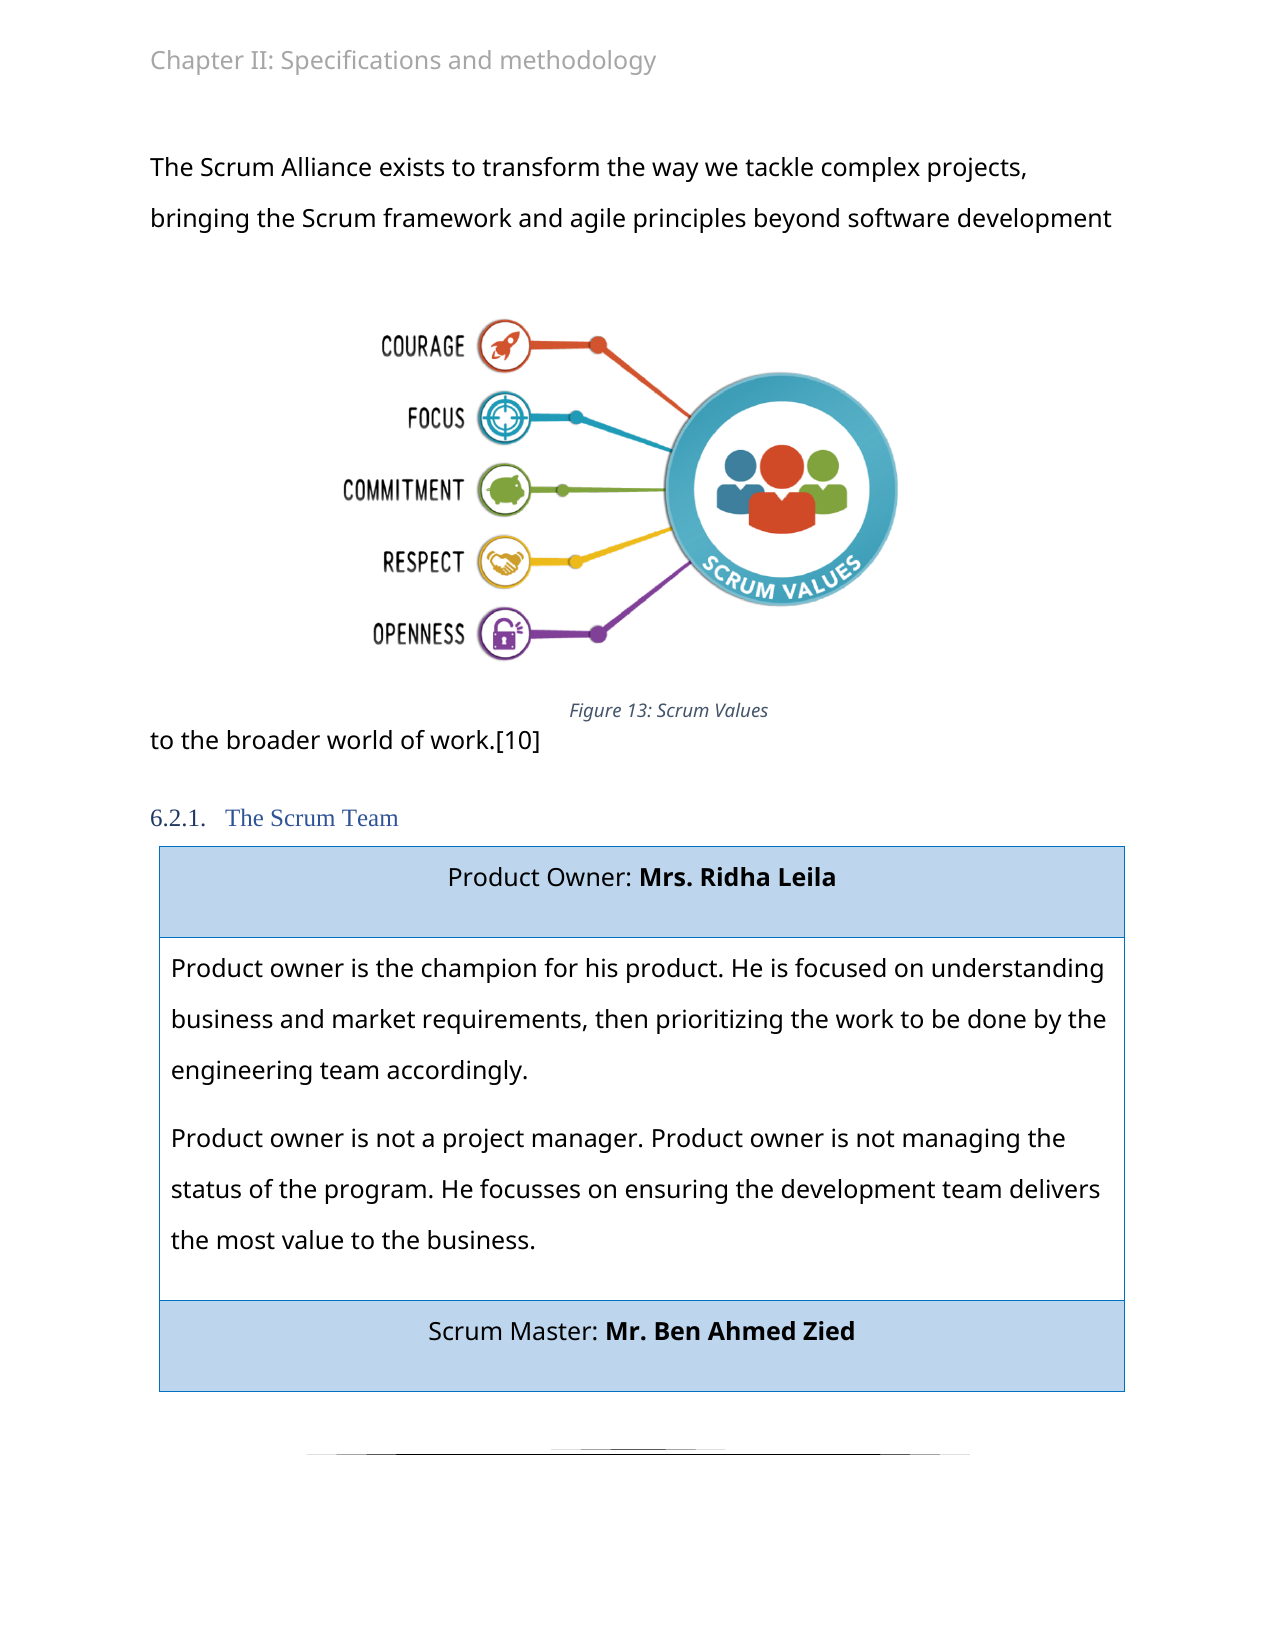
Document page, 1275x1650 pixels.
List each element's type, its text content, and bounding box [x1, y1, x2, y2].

table_header Product Owner: Mrs. Ridha Leila [160, 847, 1124, 937]
subtitle The Scrum Team [150, 803, 1125, 832]
table_cell Product owner is the champion for his product. He is focused on understanding business and market requirements, then prioritizing the work to be done by the engineering team accordingly. Product owner is not a project manager. Product owner is not managing the status of the program. He focusses on ensuring the development team delivers the most value to the business. [160, 938, 1124, 1300]
picture [334, 275, 909, 684]
table_cell Scrum Master: Mr. Ben Ahmed Zied [160, 1301, 1124, 1391]
